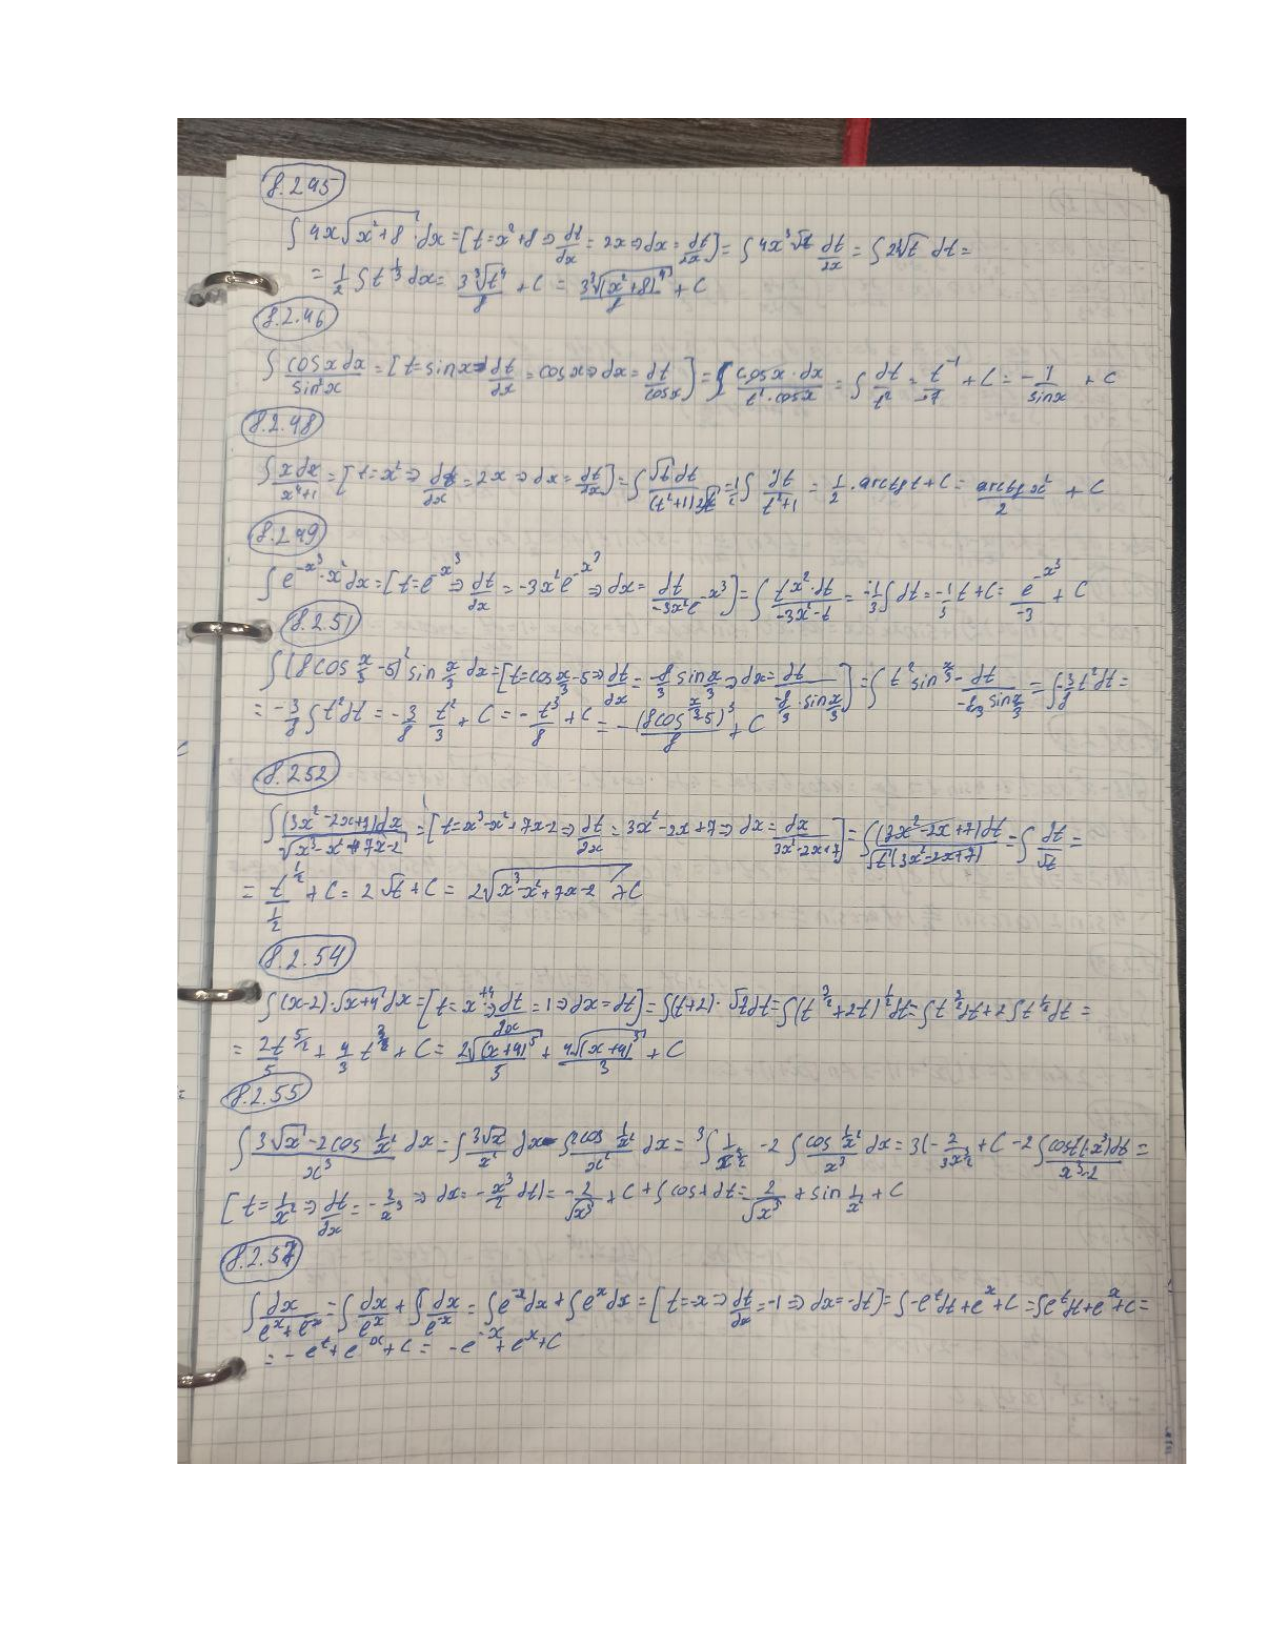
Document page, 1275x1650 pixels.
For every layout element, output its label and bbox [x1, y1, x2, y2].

picture [177, 118, 1187, 1464]
